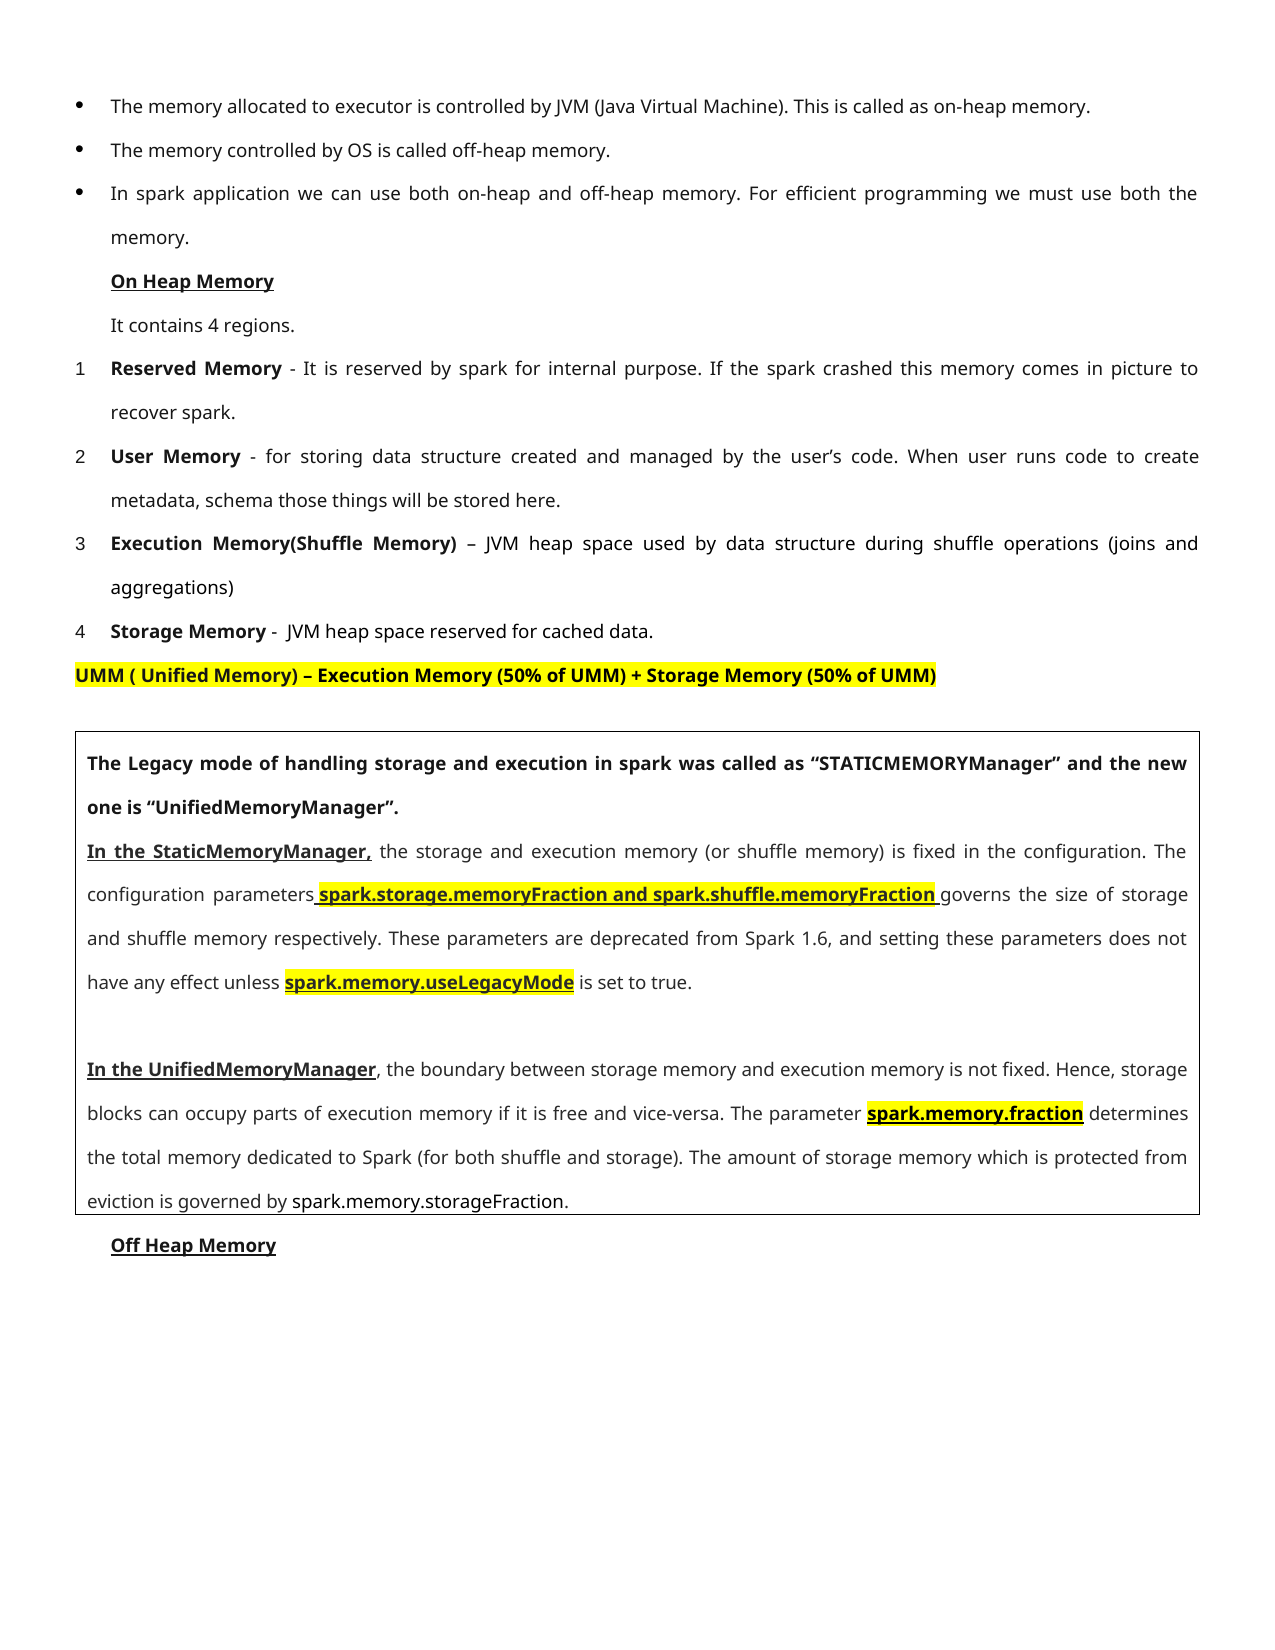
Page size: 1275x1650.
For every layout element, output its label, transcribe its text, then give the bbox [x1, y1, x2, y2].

list On Heap Memory [110, 250, 1200, 294]
list Execution Memory(Shuffle Memory) – JVM heap space used by data structure during shuffle operations (joins and aggregations) [75, 512, 1200, 600]
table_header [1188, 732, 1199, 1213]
list It contains 4 regions. [110, 294, 1200, 337]
list Reserved Memory - It is reserved by spark for internal purpose. If the spark crashed this memory comes in picture to recover spark. [75, 337, 1200, 425]
list The memory controlled by OS is called off-heap memory. [75, 119, 1200, 162]
list The memory allocated to executor is controlled by JVM (Java Virtual Machine). This is called as on-heap memory. [75, 75, 1200, 119]
list Storage Memory - JVM heap space reserved for cached data. [75, 600, 1200, 644]
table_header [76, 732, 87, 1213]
list Off Heap Memory [110, 1215, 1200, 1258]
list User Memory - for storing data structure created and managed by the user’s code. When user runs code to create metadata, schema those things will be stored here. [75, 425, 1200, 512]
list In spark application we can use both on-heap and off-heap memory. For efficient programming we must use both the memory. [75, 162, 1200, 250]
text UMM ( Unified Memory) – Execution Memory (50% of UMM) + Storage Memory (50% of UMM) [75, 644, 1200, 687]
